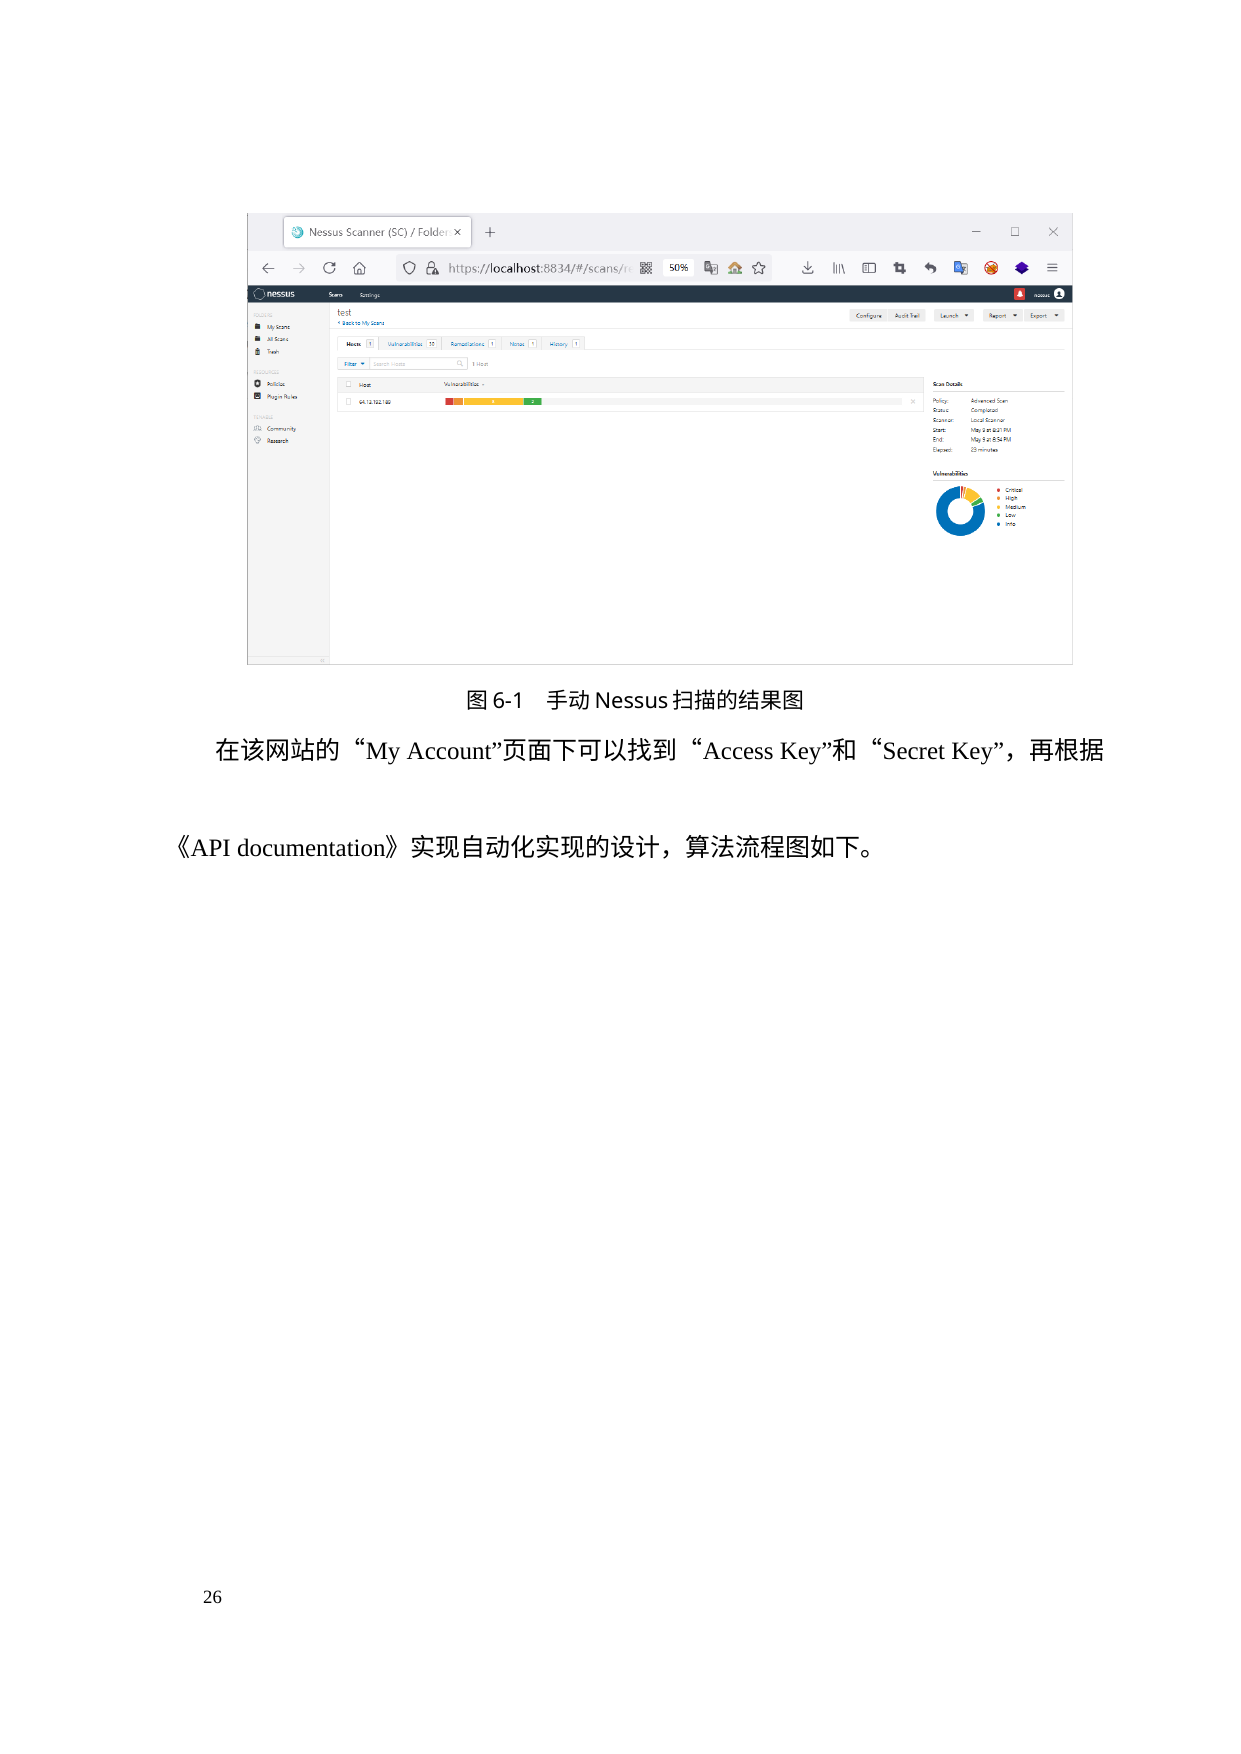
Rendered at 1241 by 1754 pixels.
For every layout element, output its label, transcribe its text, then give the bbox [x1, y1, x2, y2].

text 图6-1 手动Nessus扫描的结果图 [165, 683, 1104, 716]
picture [247, 213, 1073, 665]
text 在该网站的“My Account”页面下可以找到“Access Key”和“Secret Key”，再根据《API documentation》实现自动化实现的设计，算法流程图如下。 [165, 716, 1104, 878]
